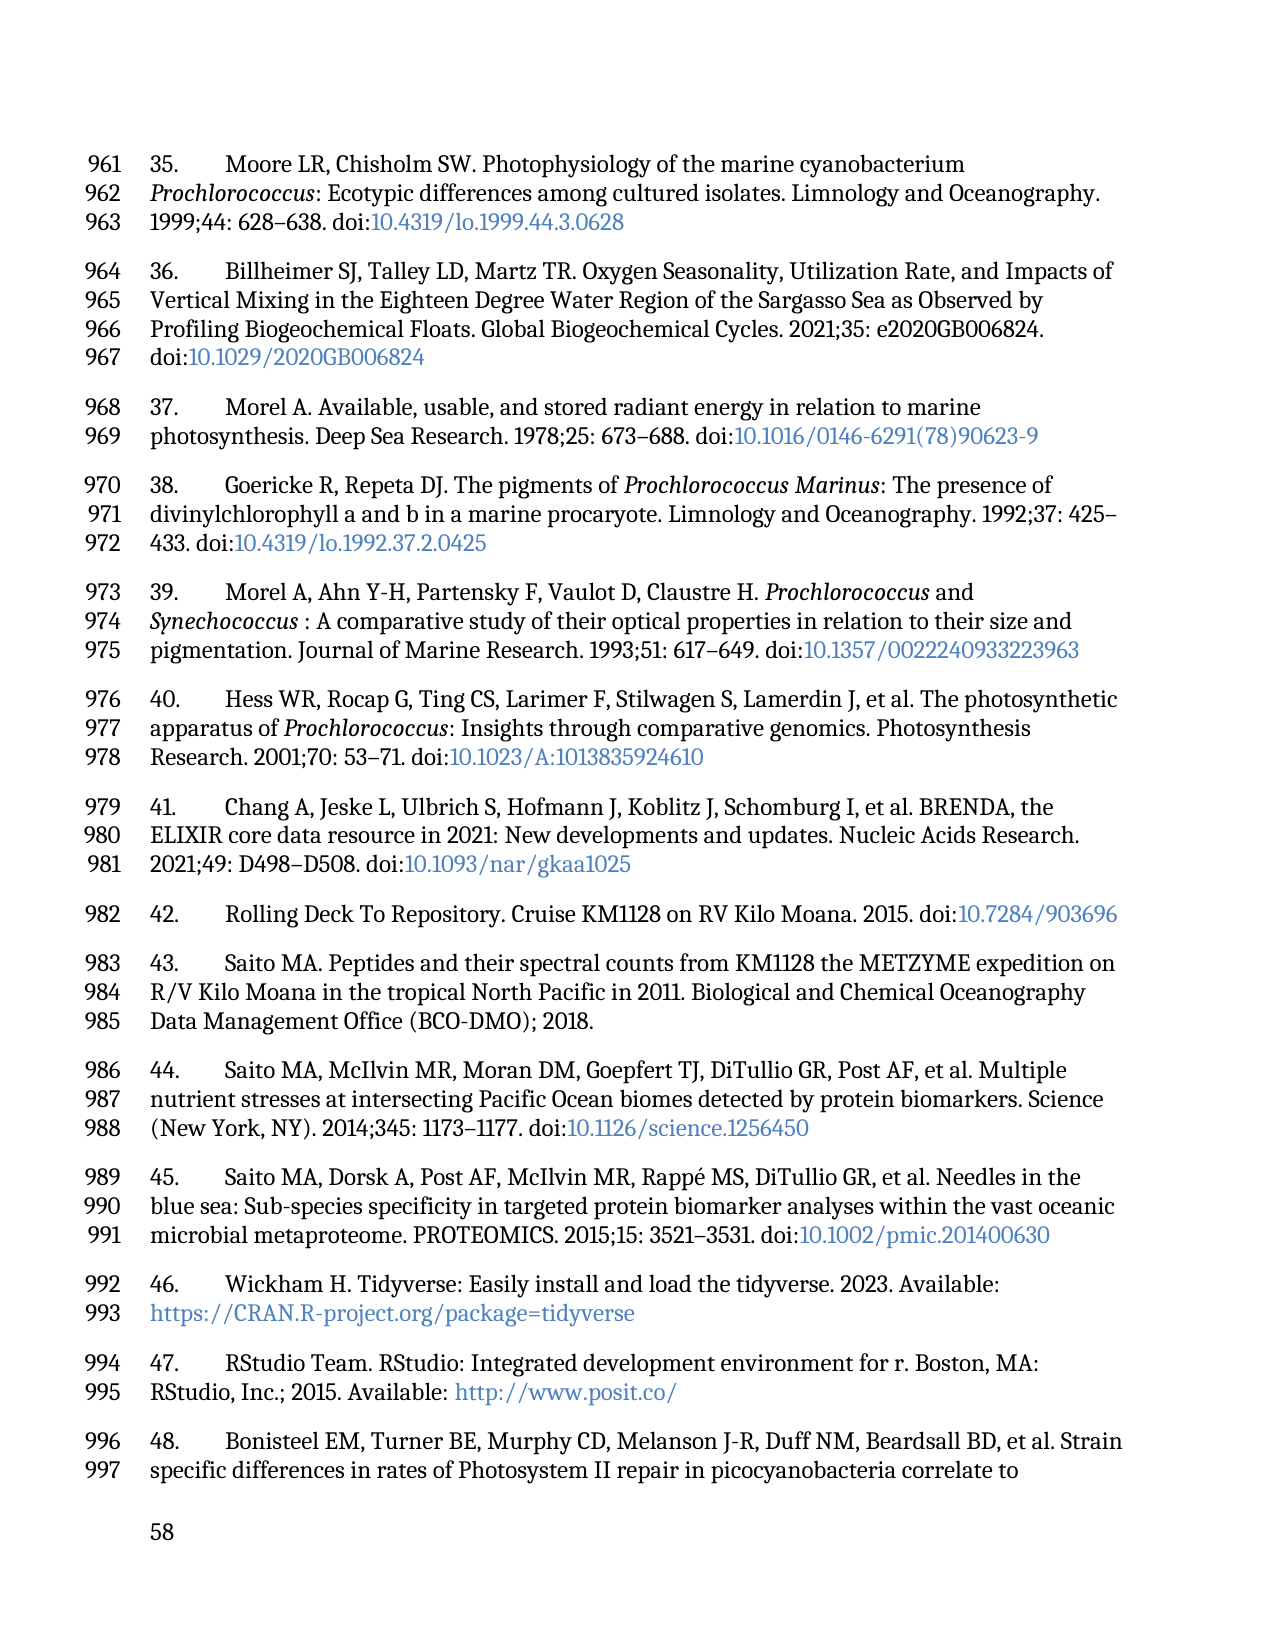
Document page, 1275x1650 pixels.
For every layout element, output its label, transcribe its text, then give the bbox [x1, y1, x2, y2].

text 43. Saito MA. Peptides and their spectral counts from KM1128 the METZYME expedition on R/V Kilo Moana in the tropical North Pacific in 2011. Biological and Chemical Oceanography Data Management Office (BCO-DMO); 2018. [150, 949, 1125, 1035]
text 41. Chang A, Jeske L, Ulbrich S, Hofmann J, Koblitz J, Schomburg I, et al. BRENDA, the ELIXIR core data resource in 2021: New developments and updates. Nucleic Acids Research. 2021;49: D498–D508. doi:10.1093/nar/gkaa1025 [150, 792, 1125, 879]
text 37. Morel A. Available, usable, and stored radiant energy in relation to marine photosynthesis. Deep Sea Research. 1978;25: 673–688. doi:10.1016/0146-6291(78)90623-9 [150, 393, 1125, 450]
text 40. Hess WR, Rocap G, Ting CS, Larimer F, Stilwagen S, Lamerdin J, et al. The photosynthetic apparatus of Prochlorococcus: Insights through comparative genomics. Photosynthesis Research. 2001;70: 53–71. doi:10.1023/A:1013835924610 [150, 685, 1125, 772]
text 36. Billheimer SJ, Talley LD, Martz TR. Oxygen Seasonality, Utilization Rate, and Impacts of Vertical Mixing in the Eighteen Degree Water Region of the Sargasso Sea as Observed by Profiling Biogeochemical Floats. Global Biogeochemical Cycles. 2021;35: e2020GB006824. doi:10.1029/2020GB006824 [150, 257, 1125, 372]
text 46. Wickham H. Tidyverse: Easily install and load the tidyverse. 2023. Available: https://CRAN.R-project.org/package=tidyverse [150, 1270, 1125, 1328]
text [150, 1427, 1125, 1484]
text 44. Saito MA, McIlvin MR, Moran DM, Goepfert TJ, DiTullio GR, Post AF, et al. Multiple nutrient stresses at intersecting Pacific Ocean biomes detected by protein biomarkers. Science (New York, NY). 2014;345: 1173–1177. doi:10.1126/science.1256450 [150, 1056, 1125, 1142]
text 47. RStudio Team. RStudio: Integrated development environment for r. Boston, MA: RStudio, Inc.; 2015. Available: http://www.posit.co/ [150, 1349, 1125, 1406]
text 35. Moore LR, Chisholm SW. Photophysiology of the marine cyanobacterium Prochlorococcus: Ecotypic differences among cultured isolates. Limnology and Oceanography. 1999;44: 628–638. doi:10.4319/lo.1999.44.3.0628 [150, 150, 1125, 236]
text 38. Goericke R, Repeta DJ. The pigments of Prochlorococcus Marinus: The presence of divinylchlorophyll a and b in a marine procaryote. Limnology and Oceanography. 1992;37: 425–433. doi:10.4319/lo.1992.37.2.0425 [150, 471, 1125, 557]
text 42. Rolling Deck To Repository. Cruise KM1128 on RV Kilo Moana. 2015. doi:10.7284/903696 [150, 899, 1125, 928]
text 39. Morel A, Ahn Y-H, Partensky F, Vaulot D, Claustre H. Prochlorococcus and Synechococcus : A comparative study of their optical properties in relation to their size and pigmentation. Journal of Marine Research. 1993;51: 617–649. doi:10.1357/0022240933223963 [150, 578, 1125, 664]
text 45. Saito MA, Dorsk A, Post AF, McIlvin MR, Rappé MS, DiTullio GR, et al. Needles in the blue sea: Sub-species specificity in targeted protein biomarker analyses within the vast oceanic microbial metaproteome. PROTEOMICS. 2015;15: 3521–3531. doi:10.1002/pmic.201400630 [150, 1163, 1125, 1249]
